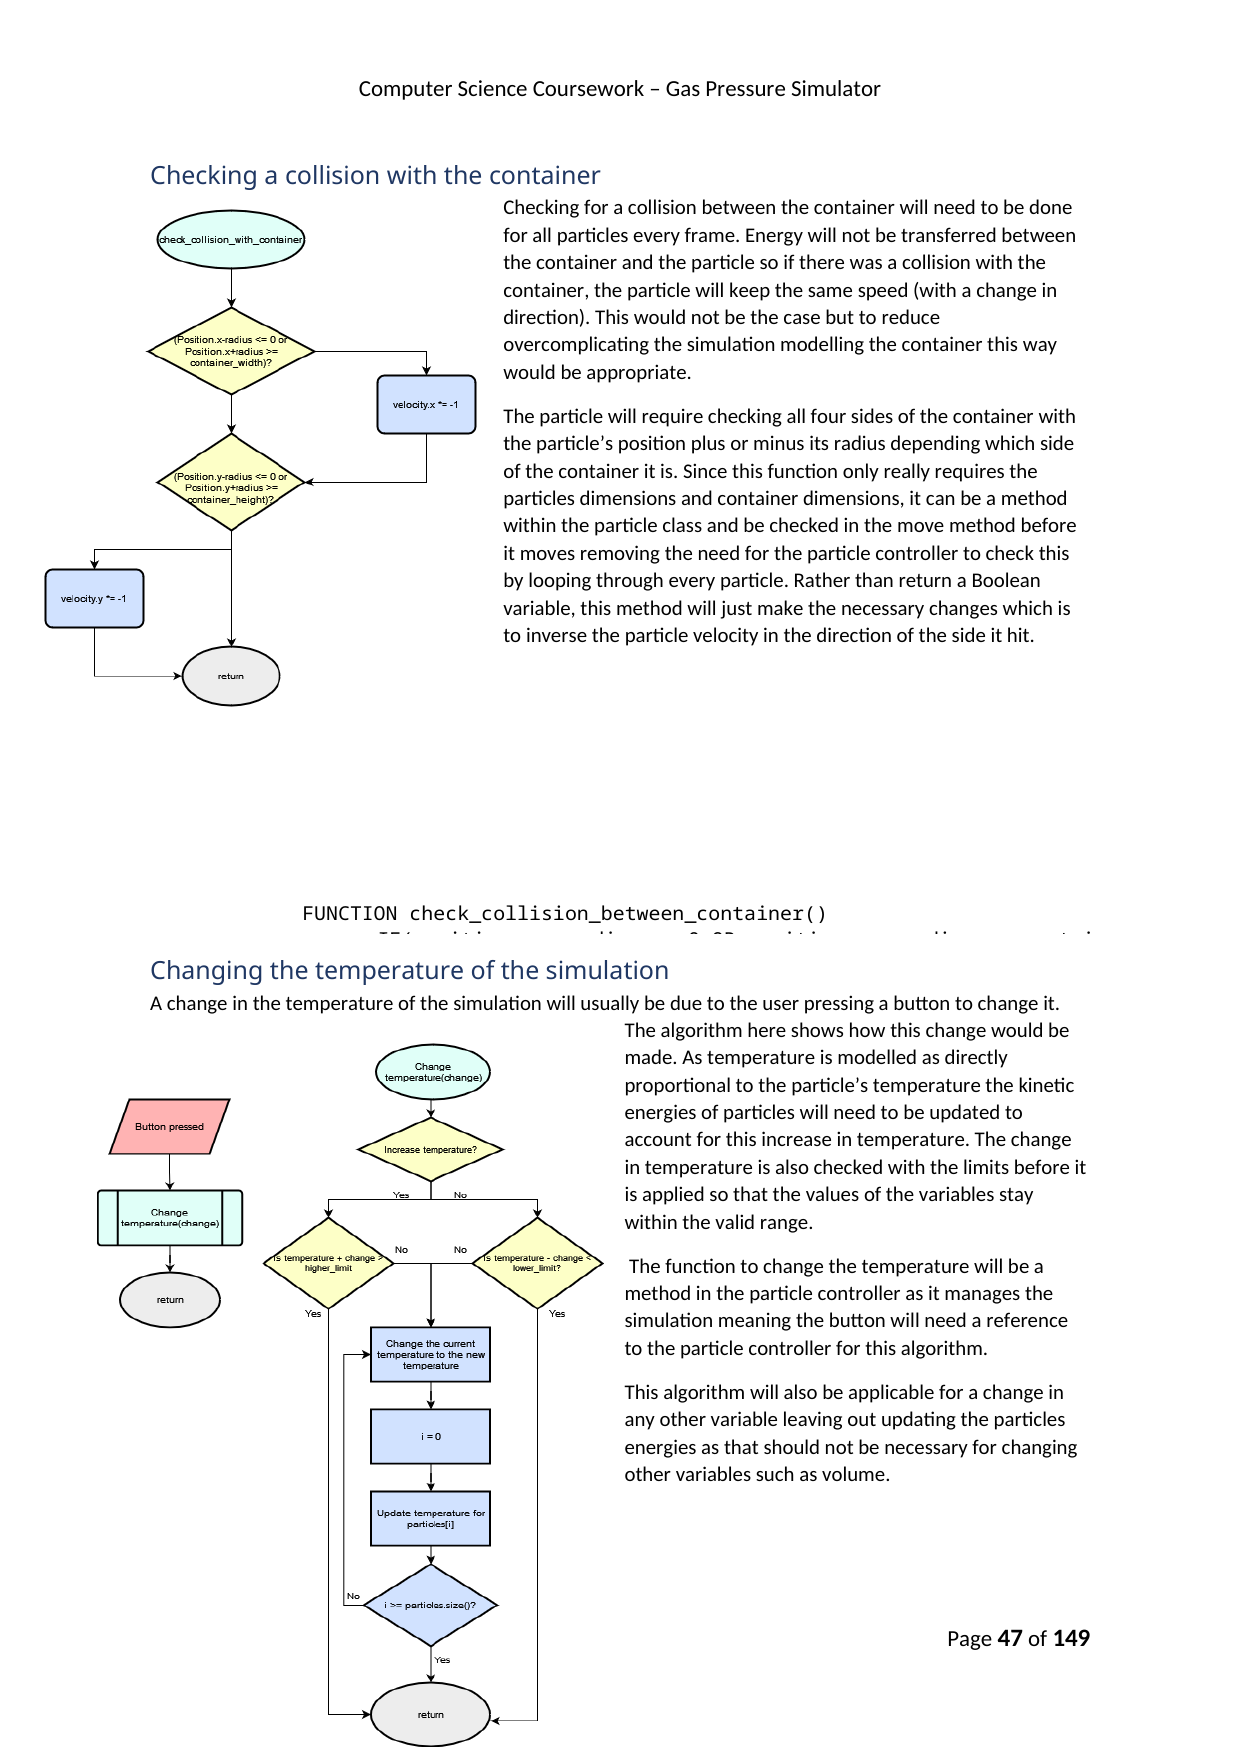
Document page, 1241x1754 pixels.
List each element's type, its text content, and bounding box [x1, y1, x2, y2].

text This algorithm will also be applicable for a change in any other variable leaving out updating the particles energies as that should not be necessary for changing other variables such as volume. [606, 1379, 1090, 1487]
picture [93, 1040, 606, 1751]
text The function to change the temperature will be a method in the particle controller as it manages the simulation meaning the button will need a reference to the particle controller for this algorithm. [606, 1253, 1090, 1361]
text A change in the temperature of the simulation will usually be due to the user pressing a button to change it. The algorithm here shows how this change would be made. As temperature is modelled as directly proportional to the particle’s temperature the kinetic energies of particles will need to be updated to account for this increase in temperature. The change in temperature is also checked with the limits before it is applied so that the values of the variables stay within the valid range. [150, 990, 1090, 1234]
text The particle will require checking all four sides of the container with the particle’s position plus or minus its radius depending which side of the container it is. Since this function only really requires the particles dimensions and container dimensions, it can be a method within the particle class and be checked in the move method before it moves removing the need for the particle controller to check this by looping through every particle. Rather than return a Boolean variable, this method will just make the necessary changes which is to inverse the particle velocity in the direction of the side it hit. [485, 403, 1090, 648]
picture [31, 198, 485, 708]
subtitle Changing the temperature of the simulation [150, 953, 1090, 987]
text Checking for a collision between the container will need to be done for all particles every frame. Energy will not be transferred between the container and the particle so if there was a collision with the container, the particle will keep the same speed (with a change in direction). This would not be the case but to reduce overcomplicating the simulation modelling the container this way would be appropriate. [150, 194, 1090, 384]
subtitle Checking a collision with the container [150, 158, 1090, 192]
